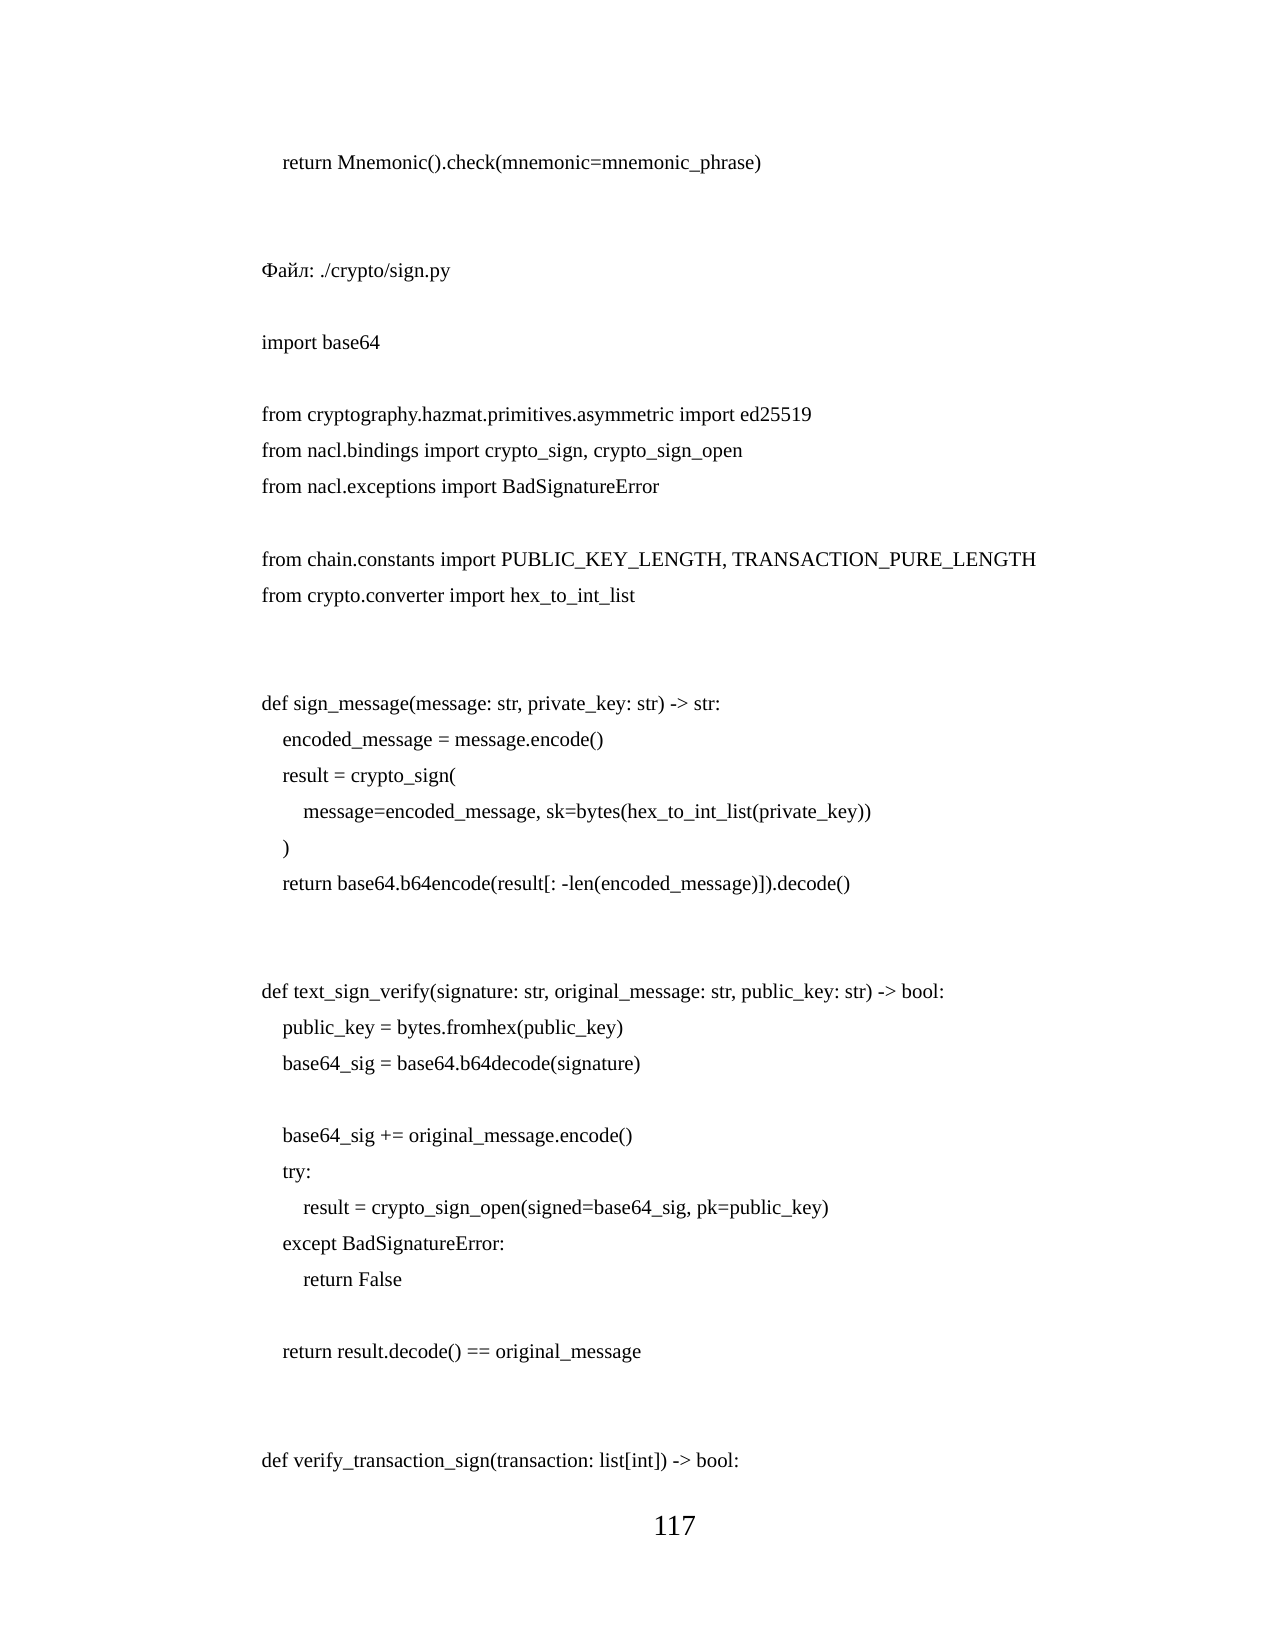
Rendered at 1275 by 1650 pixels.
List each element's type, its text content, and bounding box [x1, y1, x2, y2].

list def text_sign_verify(signature: str, original_message: str, public_key: str) -> bool: [261, 979, 1125, 1003]
list return base64.b64encode(result[: -len(encoded_message)]).decode() [261, 871, 1125, 895]
list return False [261, 1267, 1125, 1291]
list return Mnemonic().check(mnemonic=mnemonic_phrase) [261, 150, 1125, 174]
list from crypto.converter import hex_to_int_list [261, 582, 1125, 607]
list except BadSignatureError: [261, 1231, 1125, 1255]
list import base64 [261, 330, 1125, 354]
list encoded_message = message.encode() [261, 727, 1125, 751]
list ) [261, 835, 1125, 859]
list base64_sig = base64.b64decode(signature) [261, 1051, 1125, 1075]
list result = crypto_sign( [261, 763, 1125, 787]
list result = crypto_sign_open(signed=base64_sig, pk=public_key) [261, 1195, 1125, 1219]
list from chain.constants import PUBLIC_KEY_LENGTH, TRANSACTION_PURE_LENGTH [261, 546, 1125, 571]
list Файл: ./crypto/sign.py [261, 258, 1125, 282]
list from nacl.exceptions import BadSignatureError [261, 474, 1125, 498]
list def sign_message(message: str, private_key: str) -> str: [261, 691, 1125, 715]
list try: [261, 1159, 1125, 1183]
list public_key = bytes.fromhex(public_key) [261, 1015, 1125, 1039]
list from nacl.bindings import crypto_sign, crypto_sign_open [261, 438, 1125, 462]
list message=encoded_message, sk=bytes(hex_to_int_list(private_key)) [261, 799, 1125, 823]
list def verify_transaction_sign(transaction: list[int]) -> bool: [261, 1447, 1125, 1472]
list from cryptography.hazmat.primitives.asymmetric import ed25519 [261, 402, 1125, 426]
list return result.decode() == original_message [261, 1339, 1125, 1363]
list base64_sig += original_message.encode() [261, 1123, 1125, 1147]
